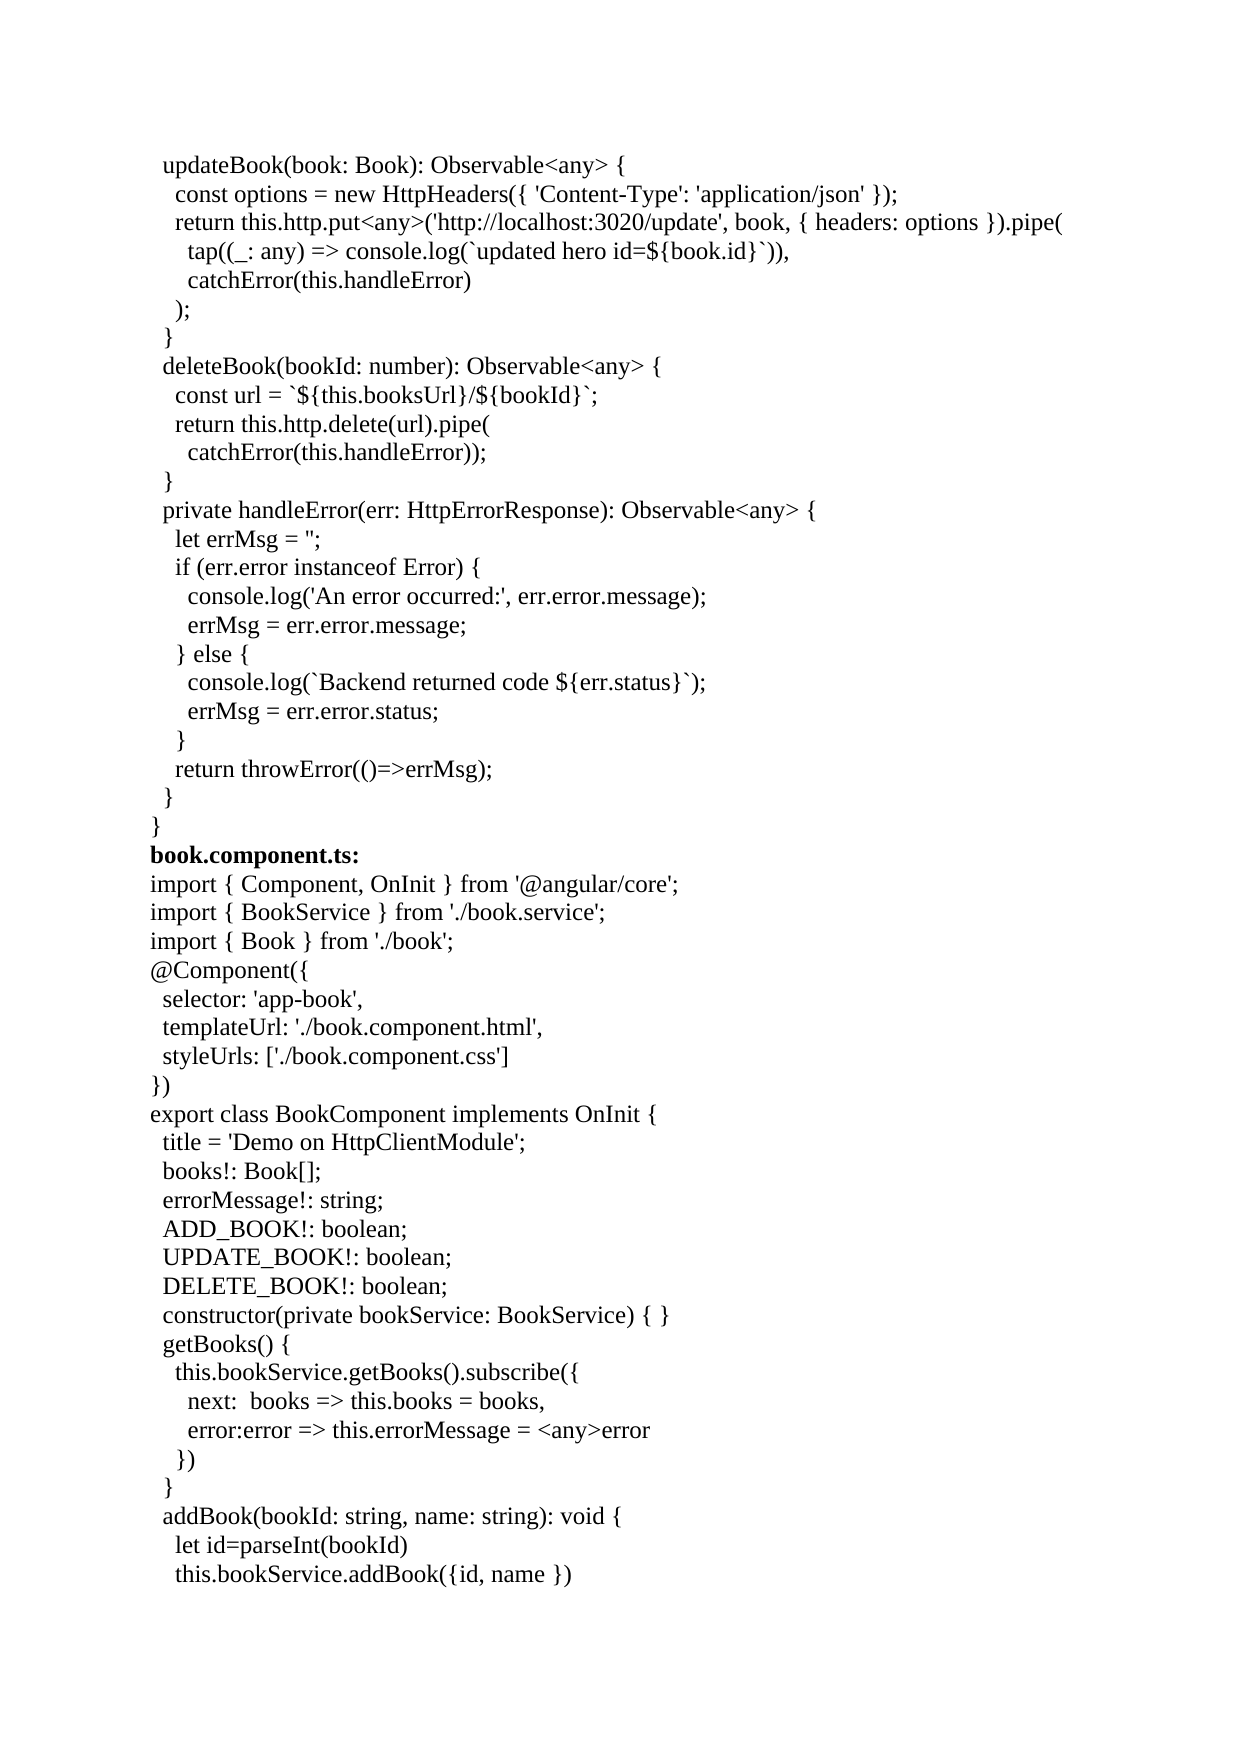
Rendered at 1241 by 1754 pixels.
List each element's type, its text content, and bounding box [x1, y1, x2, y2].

text let errMsg = ''; [150, 524, 1090, 552]
text ); [150, 294, 1090, 322]
text export class BookComponent implements OnInit { [150, 1099, 1090, 1127]
text catchError(this.handleError) [150, 265, 1090, 294]
text errorMessage!: string; [150, 1185, 1090, 1214]
text ADD_BOOK!: boolean; [150, 1214, 1090, 1242]
text errMsg = err.error.message; [150, 610, 1090, 639]
text tap((_: any) => console.log(`updated hero id=${book.id}`)), [150, 236, 1090, 265]
text book.component.ts: [150, 840, 1090, 869]
text this.bookService.getBooks().subscribe({ [150, 1357, 1090, 1386]
text }) [150, 1070, 1090, 1099]
text selector: 'app-book', [150, 984, 1090, 1012]
text } [150, 725, 1090, 754]
text getBooks() { [150, 1329, 1090, 1357]
text title = 'Demo on HttpClientModule'; [150, 1127, 1090, 1156]
text import { Book } from './book'; [150, 926, 1090, 955]
text updateBook(book: Book): Observable<any> { [150, 150, 1090, 179]
text } [150, 811, 1090, 840]
text import { Component, OnInit } from '@angular/core'; [150, 869, 1090, 897]
text catchError(this.handleError)); [150, 437, 1090, 466]
text next: books => this.books = books, [150, 1386, 1090, 1415]
text } [150, 466, 1090, 495]
text } [150, 1472, 1090, 1501]
text constructor(private bookService: BookService) { } [150, 1300, 1090, 1329]
text @Component({ [150, 955, 1090, 984]
text if (err.error instanceof Error) { [150, 552, 1090, 581]
text error:error => this.errorMessage = <any>error [150, 1415, 1090, 1444]
text UPDATE_BOOK!: boolean; [150, 1242, 1090, 1271]
text import { BookService } from './book.service'; [150, 897, 1090, 926]
text console.log('An error occurred:', err.error.message); [150, 581, 1090, 610]
text console.log(`Backend returned code ${err.status}`); [150, 667, 1090, 696]
text } else { [150, 639, 1090, 667]
text templateUrl: './book.component.html', [150, 1012, 1090, 1041]
text this.bookService.addBook({id, name }) [150, 1559, 1090, 1587]
text errMsg = err.error.status; [150, 696, 1090, 725]
text } [150, 322, 1090, 351]
text return this.http.delete(url).pipe( [150, 409, 1090, 437]
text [150, 179, 1090, 207]
text let id=parseInt(bookId) [150, 1530, 1090, 1559]
text private handleError(err: HttpErrorResponse): Observable<any> { [150, 495, 1090, 524]
text const url = `${this.booksUrl}/${bookId}`; [150, 380, 1090, 409]
text return throwError(()=>errMsg); [150, 754, 1090, 782]
text deleteBook(bookId: number): Observable<any> { [150, 351, 1090, 380]
text DELETE_BOOK!: boolean; [150, 1271, 1090, 1300]
text styleUrls: ['./book.component.css'] [150, 1041, 1090, 1070]
text books!: Book[]; [150, 1156, 1090, 1185]
text return this.http.put<any>('http://localhost:3020/update', book, { headers: options }).pipe( [150, 207, 1090, 236]
text addBook(bookId: string, name: string): void { [150, 1501, 1090, 1530]
text } [150, 782, 1090, 811]
text }) [150, 1444, 1090, 1472]
